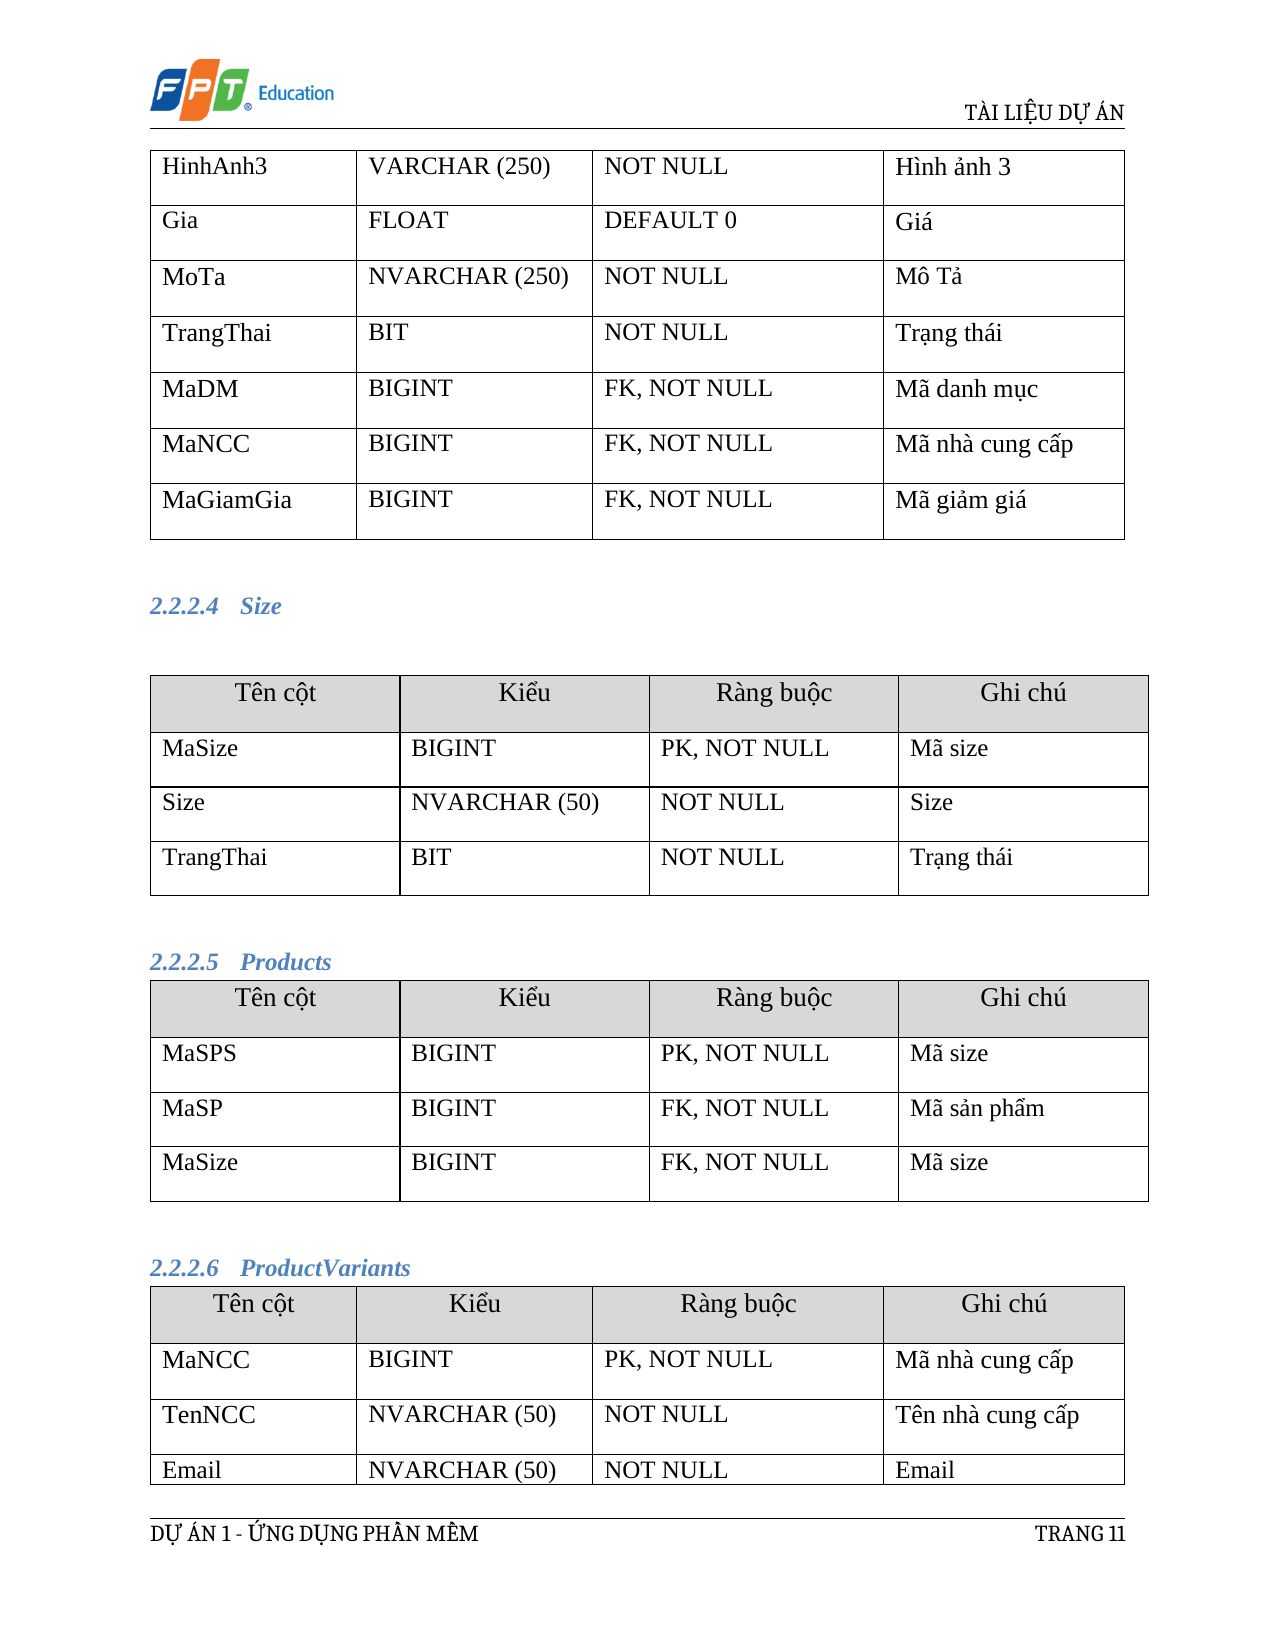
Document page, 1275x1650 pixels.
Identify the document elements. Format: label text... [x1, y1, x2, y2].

subtitle Products [150, 947, 1125, 976]
table_header Ràng buộc [593, 1287, 883, 1343]
table_header Tên cột [151, 981, 399, 1037]
table_cell HinhAnh3 [151, 151, 356, 204]
table_cell Size [899, 788, 1148, 841]
table_cell BIGINT [401, 1147, 649, 1201]
table_cell NVARCHAR (250) [357, 261, 592, 316]
table_cell BIGINT [357, 1344, 592, 1398]
table_cell TenNCC [151, 1400, 356, 1454]
table_cell BIGINT [357, 429, 592, 483]
table_cell Tên nhà cung cấp [884, 1400, 1124, 1454]
table_cell MaSPS [151, 1038, 399, 1092]
table_cell BIGINT [401, 1038, 649, 1092]
table_cell Gia [151, 206, 356, 260]
table_cell Giá [884, 206, 1124, 260]
table_header Kiểu [401, 981, 649, 1037]
table_cell Hình ảnh 3 [884, 151, 1124, 204]
table_header Ghi chú [899, 981, 1148, 1037]
table_cell MaDM [151, 373, 356, 427]
table_header Ràng buộc [650, 981, 898, 1037]
table_cell FK, NOT NULL [593, 429, 883, 483]
table_cell MaSize [151, 733, 399, 786]
table_header Kiểu [357, 1287, 592, 1343]
picture [150, 59, 336, 121]
table_cell NOT NULL [593, 261, 883, 316]
table_cell Trạng thái [899, 842, 1148, 895]
subtitle ProductVariants [150, 1253, 1125, 1282]
table_cell FK, NOT NULL [593, 373, 883, 427]
table_cell NOT NULL [650, 842, 898, 895]
table_cell Mã size [899, 733, 1148, 786]
table_cell Mã danh mục [884, 373, 1124, 427]
table_cell Mã size [899, 1147, 1148, 1201]
table_cell PK, NOT NULL [650, 1038, 898, 1092]
table_cell Mã giảm giá [884, 484, 1124, 539]
table_cell TrangThai [151, 842, 399, 895]
table_cell VARCHAR (250) [357, 151, 592, 204]
table_cell Mã sản phẩm [899, 1093, 1148, 1146]
table_cell FLOAT [357, 206, 592, 260]
table_cell Mô Tả [884, 261, 1124, 316]
table_cell MaNCC [151, 429, 356, 483]
table_cell BIT [401, 842, 649, 895]
table_cell Mã size [899, 1038, 1148, 1092]
table_cell NOT NULL [593, 151, 883, 204]
table_cell PK, NOT NULL [650, 733, 898, 786]
table_cell BIGINT [401, 733, 649, 786]
table_cell NOT NULL [593, 1455, 883, 1484]
table_cell FK, NOT NULL [650, 1093, 898, 1146]
table_cell Size [151, 788, 399, 841]
table_cell BIGINT [357, 484, 592, 539]
table_cell FK, NOT NULL [593, 484, 883, 539]
table_cell NOT NULL [593, 1400, 883, 1454]
table_cell NVARCHAR (50) [357, 1400, 592, 1454]
table_cell MaNCC [151, 1344, 356, 1398]
table_cell DEFAULT 0 [593, 206, 883, 260]
table_header Ghi chú [884, 1287, 1124, 1343]
table_cell Mã nhà cung cấp [884, 1344, 1124, 1398]
table_cell TrangThai [151, 317, 356, 372]
table_cell BIT [357, 317, 592, 372]
table_cell BIGINT [401, 1093, 649, 1146]
table_cell NVARCHAR (50) [357, 1455, 592, 1484]
table_cell MaSP [151, 1093, 399, 1146]
table_cell Email [151, 1455, 356, 1484]
table_cell PK, NOT NULL [593, 1344, 883, 1398]
table_cell NOT NULL [650, 788, 898, 841]
table_header Kiểu [401, 676, 649, 732]
table_cell Email [884, 1455, 1124, 1484]
table_cell MaGiamGia [151, 484, 356, 539]
table_header Ghi chú [899, 676, 1148, 732]
table_cell NOT NULL [593, 317, 883, 372]
table_cell NVARCHAR (50) [401, 788, 649, 841]
table_cell Mã nhà cung cấp [884, 429, 1124, 483]
table_cell Trạng thái [884, 317, 1124, 372]
table_cell BIGINT [357, 373, 592, 427]
table_cell MoTa [151, 261, 356, 316]
table_cell FK, NOT NULL [650, 1147, 898, 1201]
table_header Ràng buộc [650, 676, 898, 732]
subtitle Size [150, 591, 1125, 620]
table_header Tên cột [151, 1287, 356, 1343]
table_cell MaSize [151, 1147, 399, 1201]
table_header Tên cột [151, 676, 399, 732]
